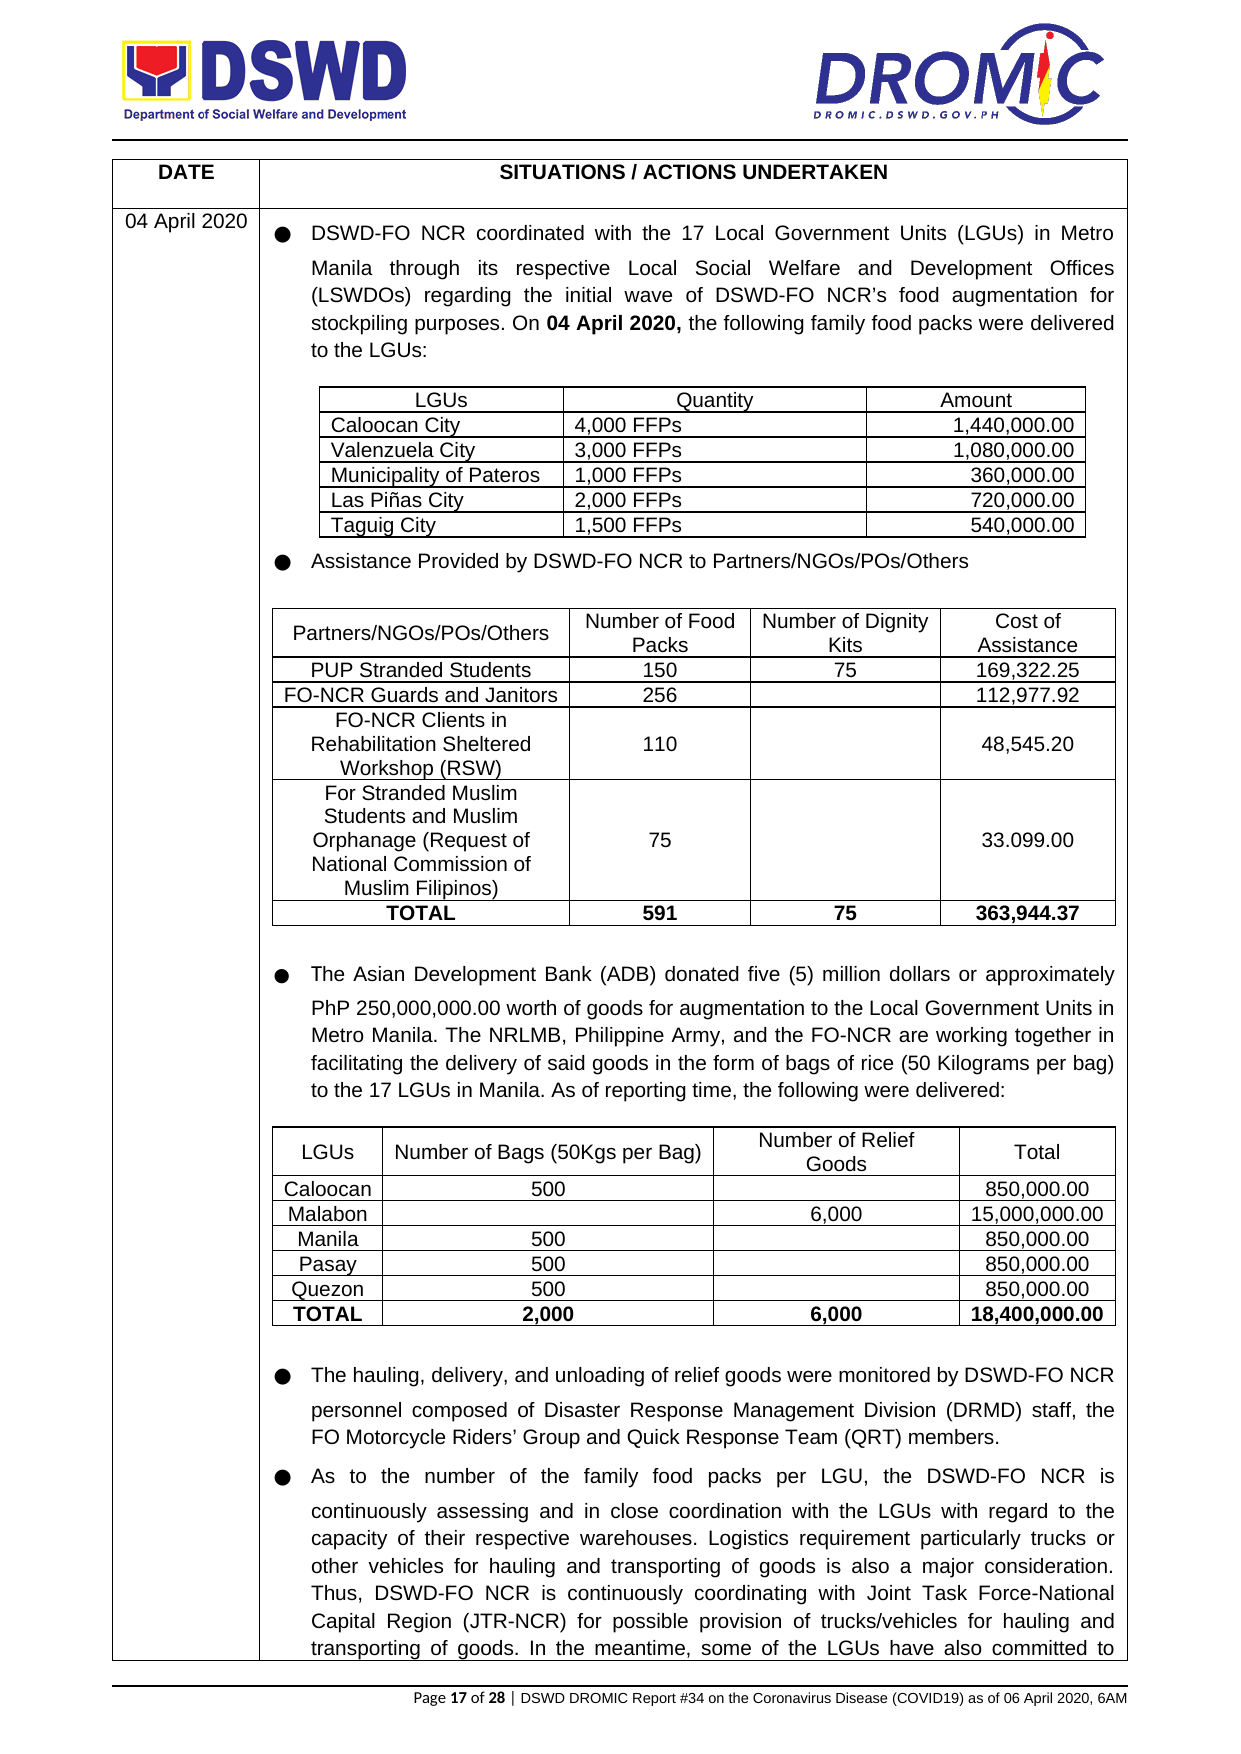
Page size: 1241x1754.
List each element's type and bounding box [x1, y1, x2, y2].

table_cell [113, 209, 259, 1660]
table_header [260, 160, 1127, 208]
picture [112, 37, 417, 125]
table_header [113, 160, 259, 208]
picture [781, 23, 1133, 125]
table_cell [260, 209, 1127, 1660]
